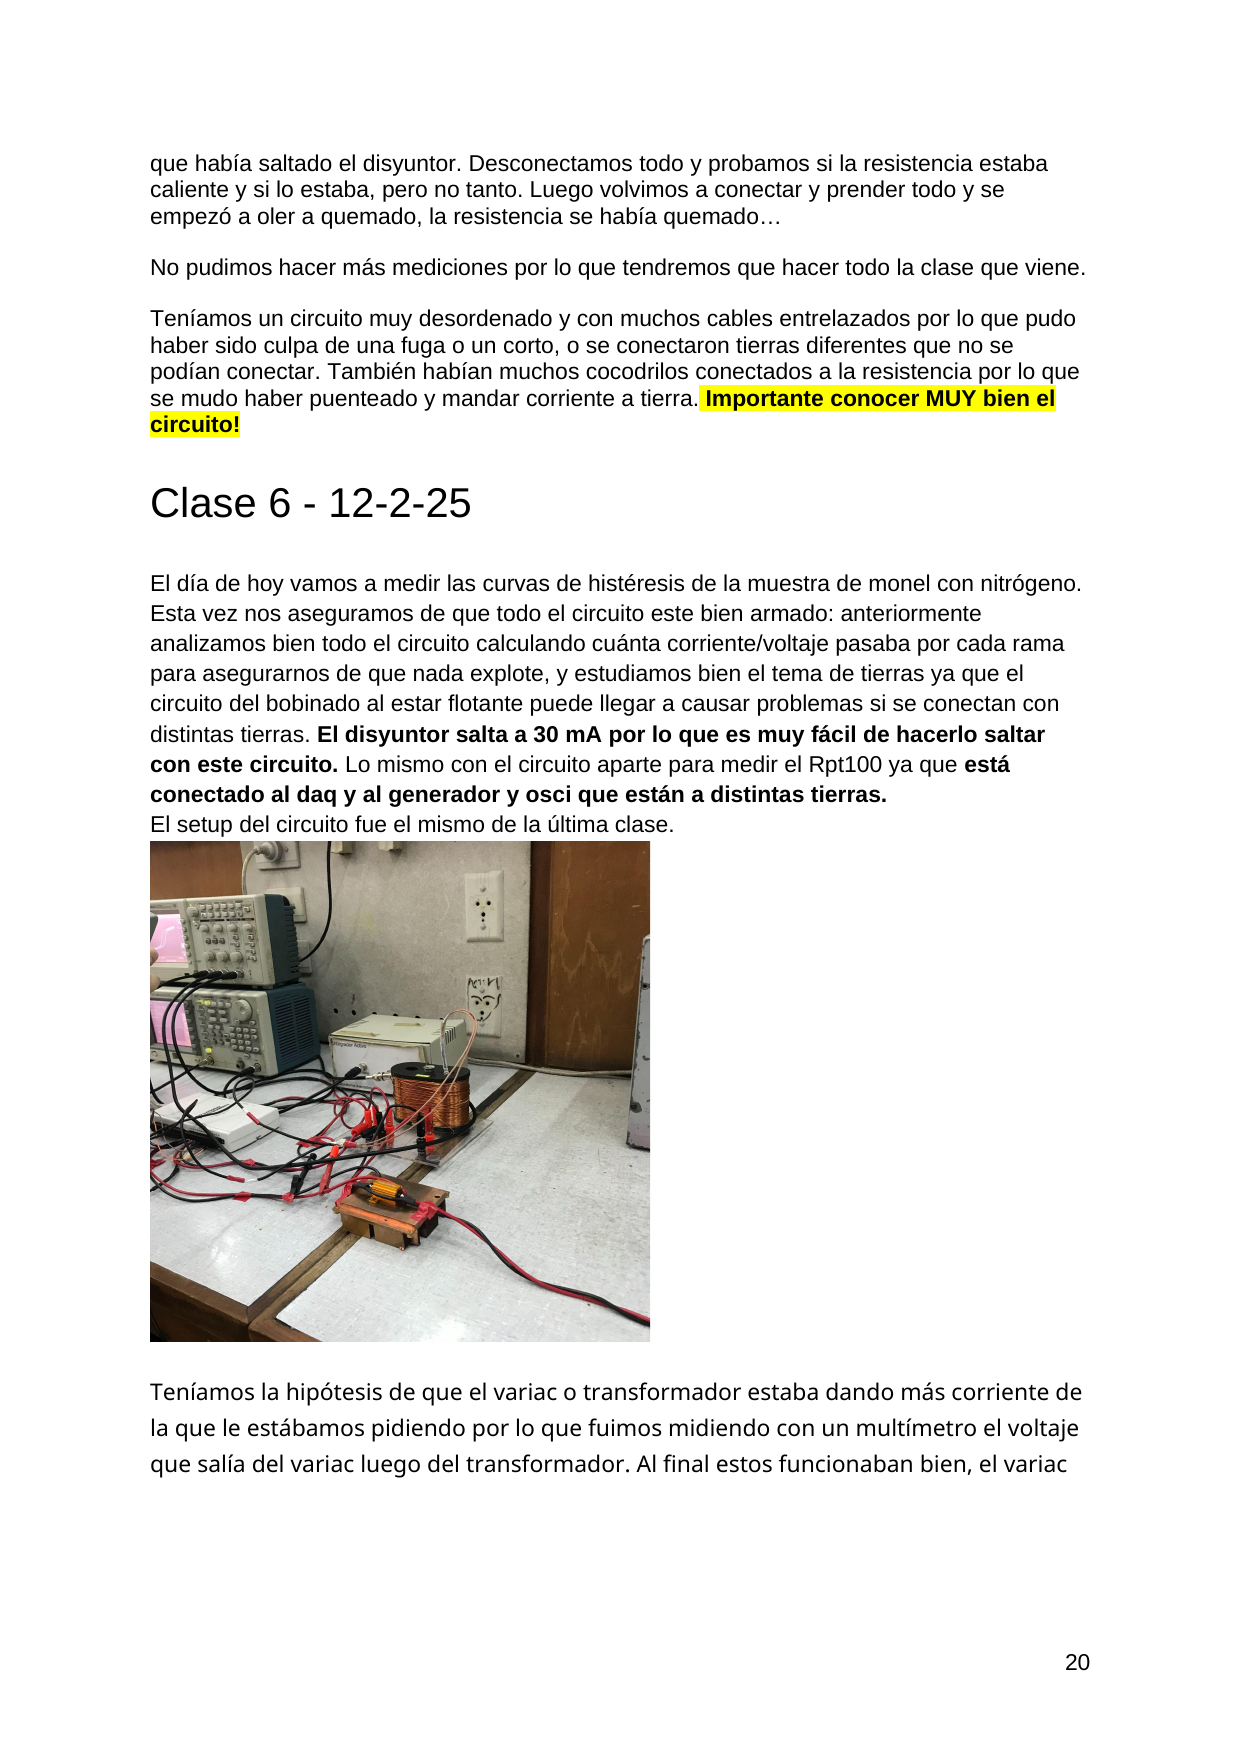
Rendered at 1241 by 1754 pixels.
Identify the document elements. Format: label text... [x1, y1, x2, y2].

text El día de hoy vamos a medir las curvas de histéresis de la muestra de monel con nitrógeno. Esta vez nos aseguramos de que todo el circuito este bien armado: anteriormente analizamos bien todo el circuito calculando cuánta corriente/voltaje pasaba por cada rama para asegurarnos de que nada explote, y estudiamos bien el tema de tierras ya que el circuito del bobinado al estar flotante puede llegar a causar problemas si se conectan con distintas tierras. El disyuntor salta a 30 mA por lo que es muy fácil de hacerlo saltar con este circuito. Lo mismo con el circuito aparte para medir el Rpt100 ya que está conectado al daq y al generador y osci que están a distintas tierras. [150, 569, 1090, 807]
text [150, 150, 1090, 229]
text El setup del circuito fue el mismo de la última clase. [150, 811, 1090, 837]
subtitle Clase 6 - 12-2-25 [150, 479, 1090, 527]
picture [150, 841, 651, 1342]
text No pudimos hacer más mediciones por lo que tendremos que hacer todo la clase que viene. [150, 254, 1090, 280]
text Teníamos un circuito muy desordenado y con muchos cables entrelazados por lo que pudo haber sido culpa de una fuga o un corto, o se conectaron tierras diferentes que no se podían conectar. También habían muchos cocodrilos conectados a la resistencia por lo que se mudo haber puenteado y mandar corriente a tierra. Importante conocer MUY bien el circuito! [150, 305, 1090, 437]
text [150, 1376, 1090, 1479]
